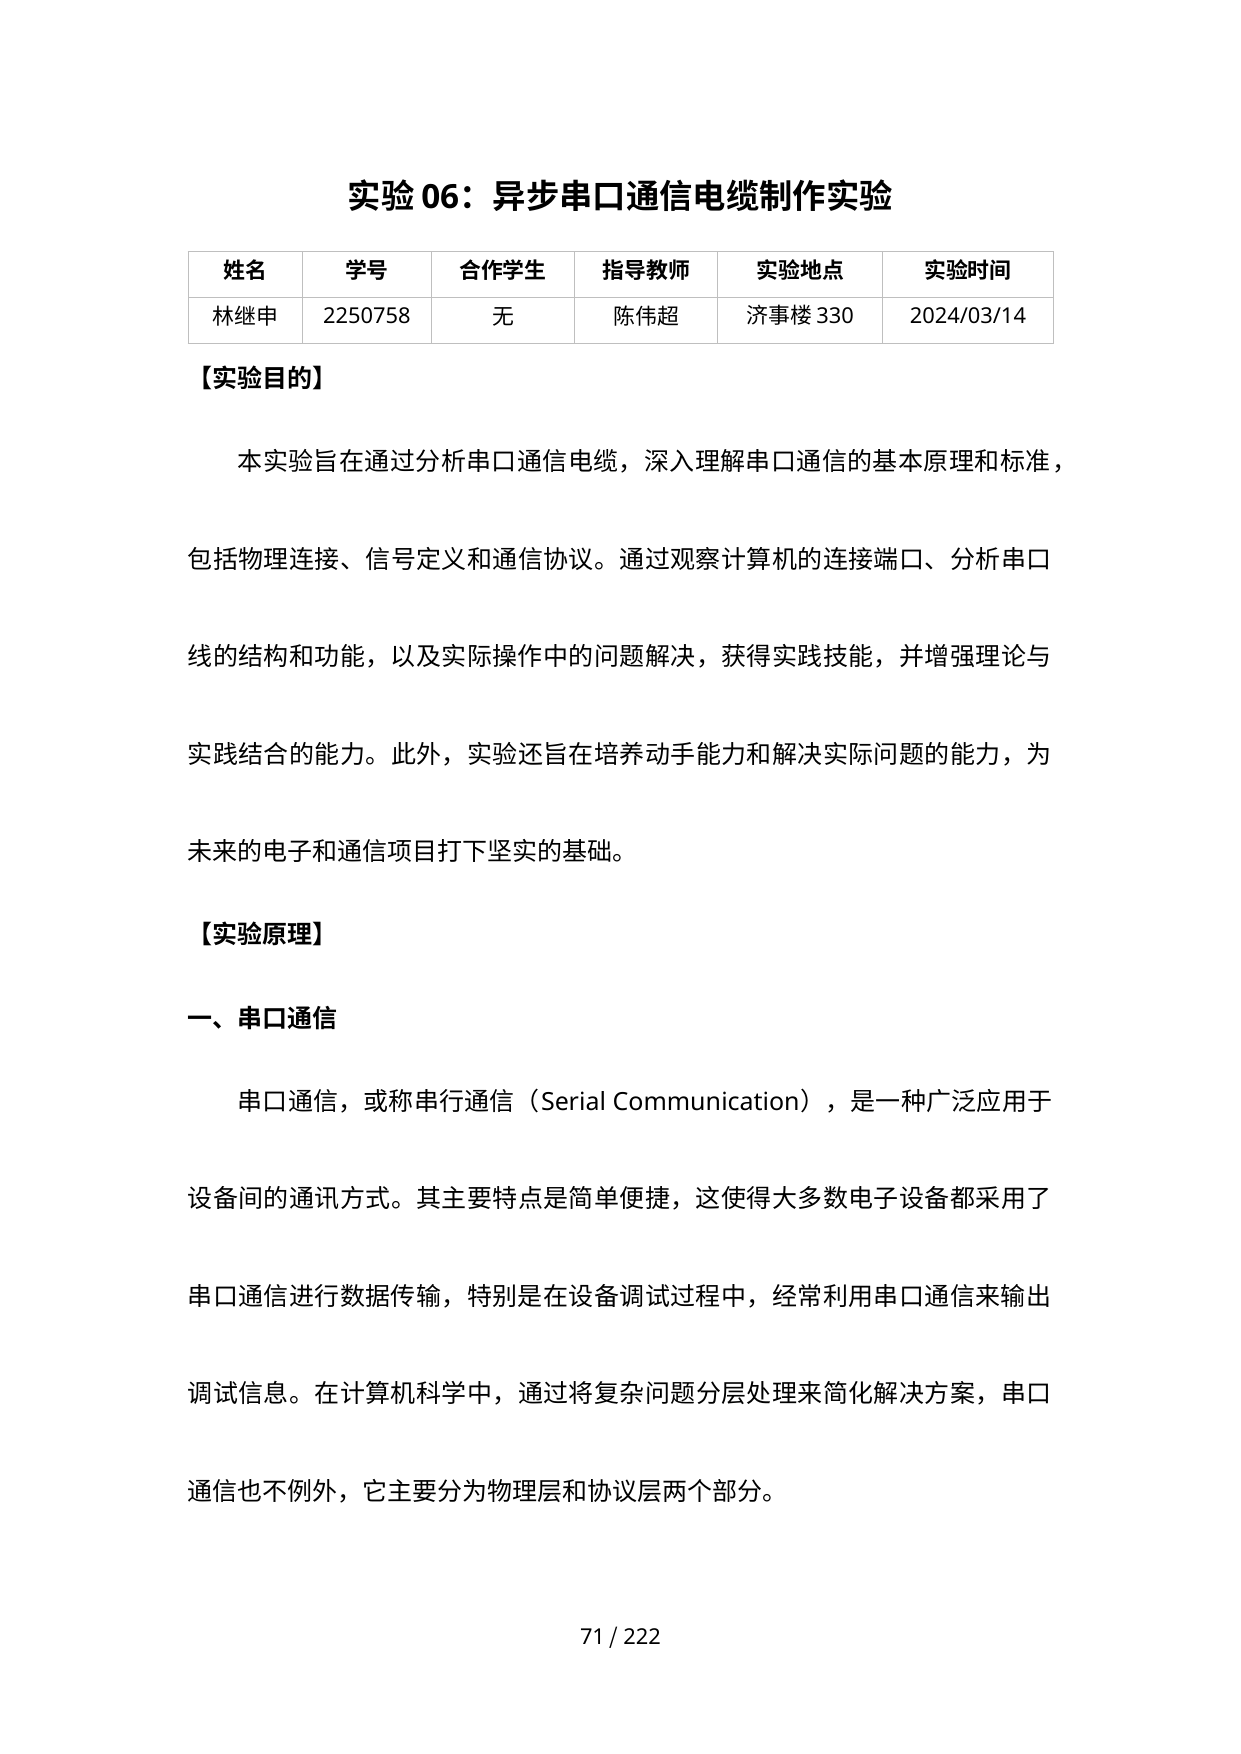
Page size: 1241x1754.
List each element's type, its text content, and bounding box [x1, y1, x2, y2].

text 一、串口通信 [187, 984, 1053, 1049]
table_header 实验时间 [883, 252, 1053, 297]
table_cell 无 [432, 298, 574, 343]
text 【实验原理】 [187, 901, 1053, 966]
subtitle 实验06：异步串口通信电缆制作实验 [187, 162, 1053, 227]
table_cell 林继申 [189, 298, 302, 343]
table_cell 2250758 [303, 298, 431, 343]
text 本实验旨在通过分析串口通信电缆，深入理解串口通信的基本原理和标准，包括物理连接、信号定义和通信协议。通过观察计算机的连接端口、分析串口线的结构和功能，以及实际操作中的问题解决，获得实践技能，并增强理论与实践结合的能力。此外，实验还旨在培养动手能力和解决实际问题的能力，为未来的电子和通信项目打下坚实的基础。 [187, 427, 1053, 882]
text 【实验目的】 [187, 344, 1053, 409]
table_cell 陈伟超 [575, 298, 717, 343]
table_header 实验地点 [718, 252, 882, 297]
table_header 学号 [303, 252, 431, 297]
table_header 合作学生 [432, 252, 574, 297]
table_cell 2024/03/14 [883, 298, 1053, 343]
table_header 指导教师 [575, 252, 717, 297]
table_header 姓名 [189, 252, 302, 297]
text 串口通信，或称串行通信（Serial Communication），是一种广泛应用于设备间的通讯方式。其主要特点是简单便捷，这使得大多数电子设备都采用了串口通信进行数据传输，特别是在设备调试过程中，经常利用串口通信来输出调试信息。在计算机科学中，通过将复杂问题分层处理来简化解决方案，串口通信也不例外，它主要分为物理层和协议层两个部分。 [187, 1067, 1053, 1522]
table_cell 济事楼330 [718, 298, 882, 343]
